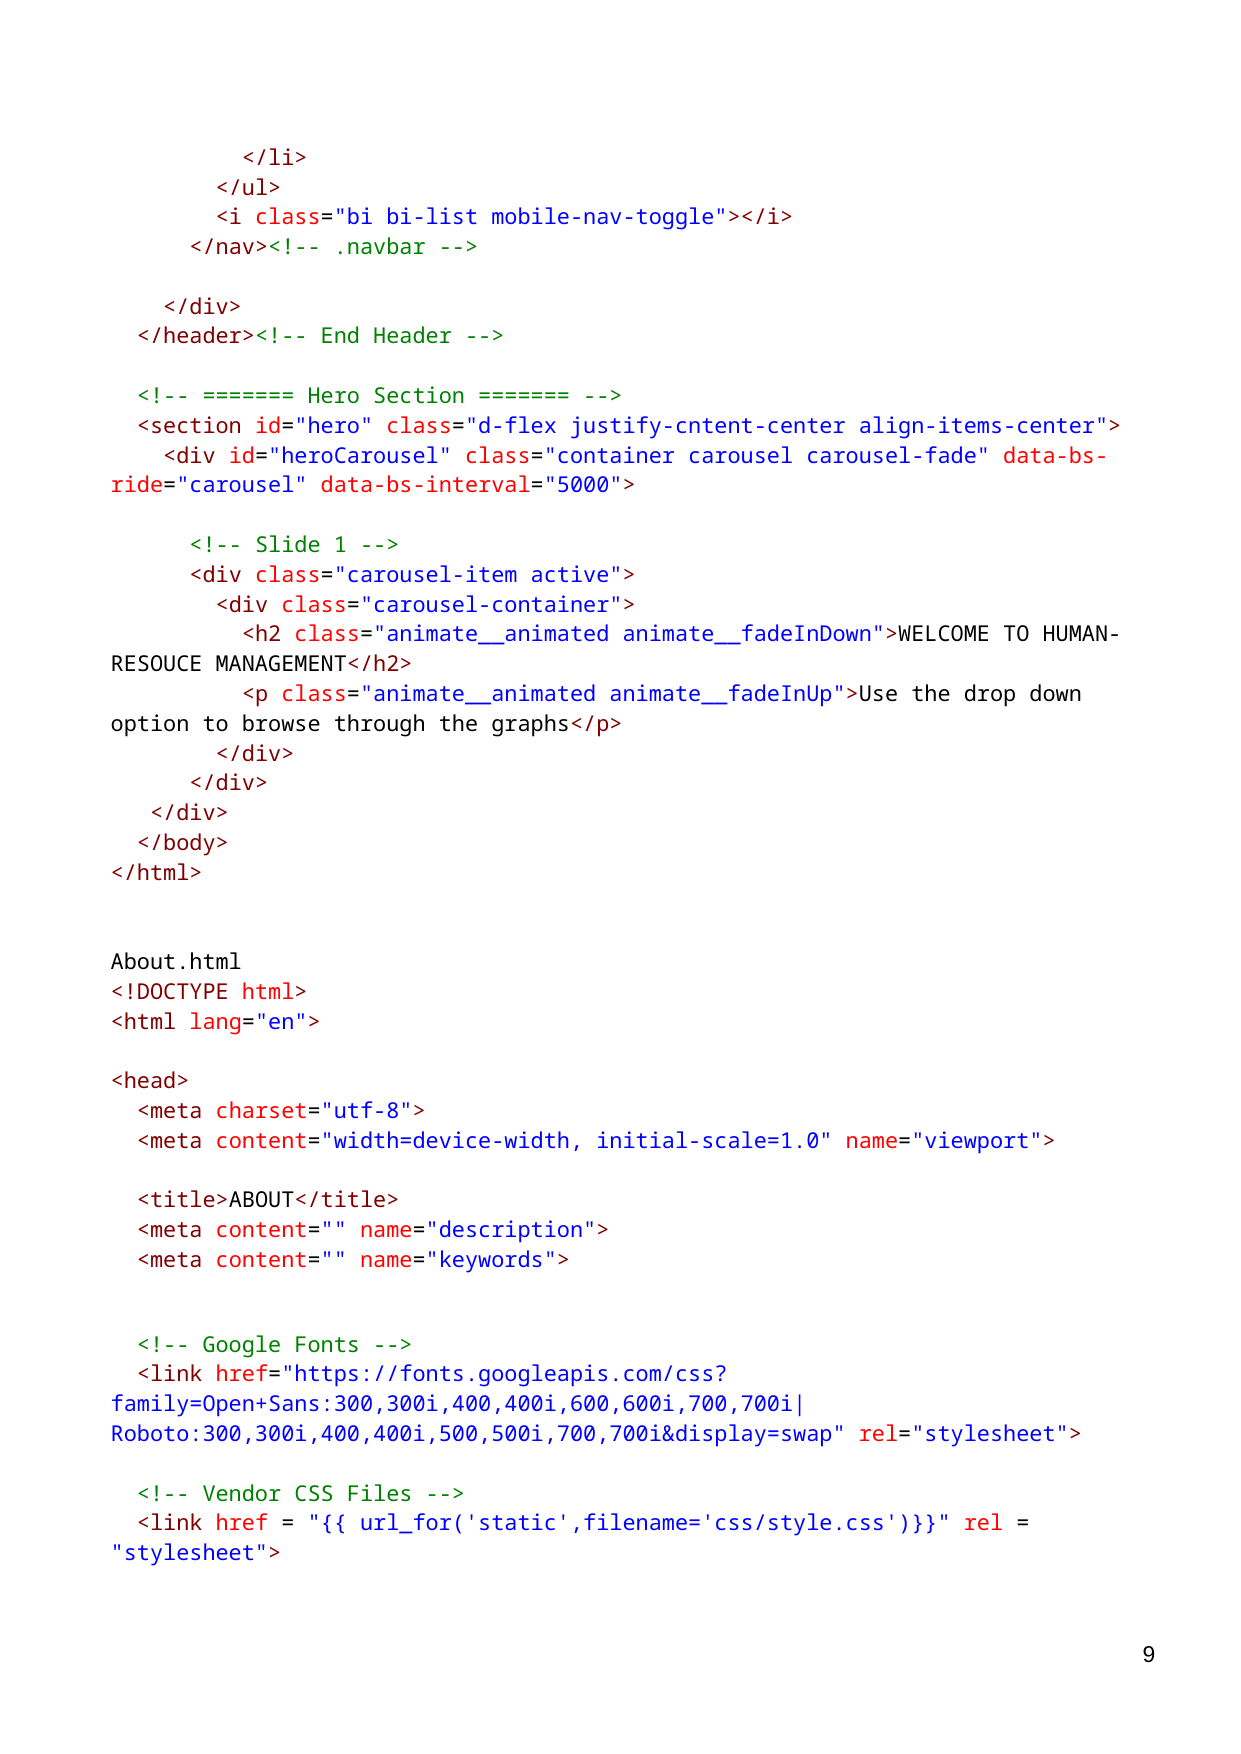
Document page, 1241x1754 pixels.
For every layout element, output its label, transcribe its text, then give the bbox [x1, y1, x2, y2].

text <p class="animate__animated animate__fadeInUp">Use the drop down option to browse through the graphs</p> [110, 678, 1155, 737]
text <!-- Google Fonts --> [110, 1328, 1155, 1358]
text </li> [110, 142, 1155, 171]
text </div> [110, 291, 1155, 320]
text </body> [110, 827, 1155, 857]
text <!-- ======= Hero Section ======= --> [110, 380, 1155, 410]
text <div class="carousel-item active"> [110, 559, 1155, 588]
text <html lang="en"> [110, 1006, 1155, 1035]
text <head> [110, 1065, 1155, 1095]
text <link href="https://fonts.googleapis.com/css?family=Open+Sans:300,300i,400,400i,600,600i,700,700i|Roboto:300,300i,400,400i,500,500i,700,700i&display=swap" rel="stylesheet"> [110, 1358, 1155, 1448]
text <link href = "{{ url_for('static',filename='css/style.css')}}" rel = "stylesheet"> [110, 1507, 1155, 1567]
text <section id="hero" class="d-flex justify-cntent-center align-items-center"> [110, 410, 1155, 439]
text <div class="carousel-container"> [110, 588, 1155, 618]
text </nav><!-- .navbar --> [110, 231, 1155, 261]
text <meta content="width=device-width, initial-scale=1.0" name="viewport"> [110, 1125, 1155, 1154]
text <!DOCTYPE html> [110, 976, 1155, 1006]
text </ul> [110, 171, 1155, 201]
text </div> [110, 767, 1155, 797]
text <div id="heroCarousel" class="container carousel carousel-fade" data-bs-ride="carousel" data-bs-interval="5000"> [110, 439, 1155, 499]
text <!-- Vendor CSS Files --> [110, 1477, 1155, 1507]
text </div> [110, 737, 1155, 767]
text <!-- Slide 1 --> [110, 529, 1155, 559]
text About.html [110, 946, 1155, 976]
text </header><!-- End Header --> [110, 320, 1155, 350]
text <title>ABOUT</title> [110, 1184, 1155, 1214]
text </html> [110, 857, 1155, 886]
text <meta charset="utf-8"> [110, 1095, 1155, 1125]
text </div> [110, 797, 1155, 827]
text <meta content="" name="description"> [110, 1214, 1155, 1244]
text <meta content="" name="keywords"> [110, 1244, 1155, 1274]
text <h2 class="animate__animated animate__fadeInDown">WELCOME TO HUMAN-RESOUCE MANAGEMENT</h2> [110, 618, 1155, 678]
text <i class="bi bi-list mobile-nav-toggle"></i> [110, 201, 1155, 231]
